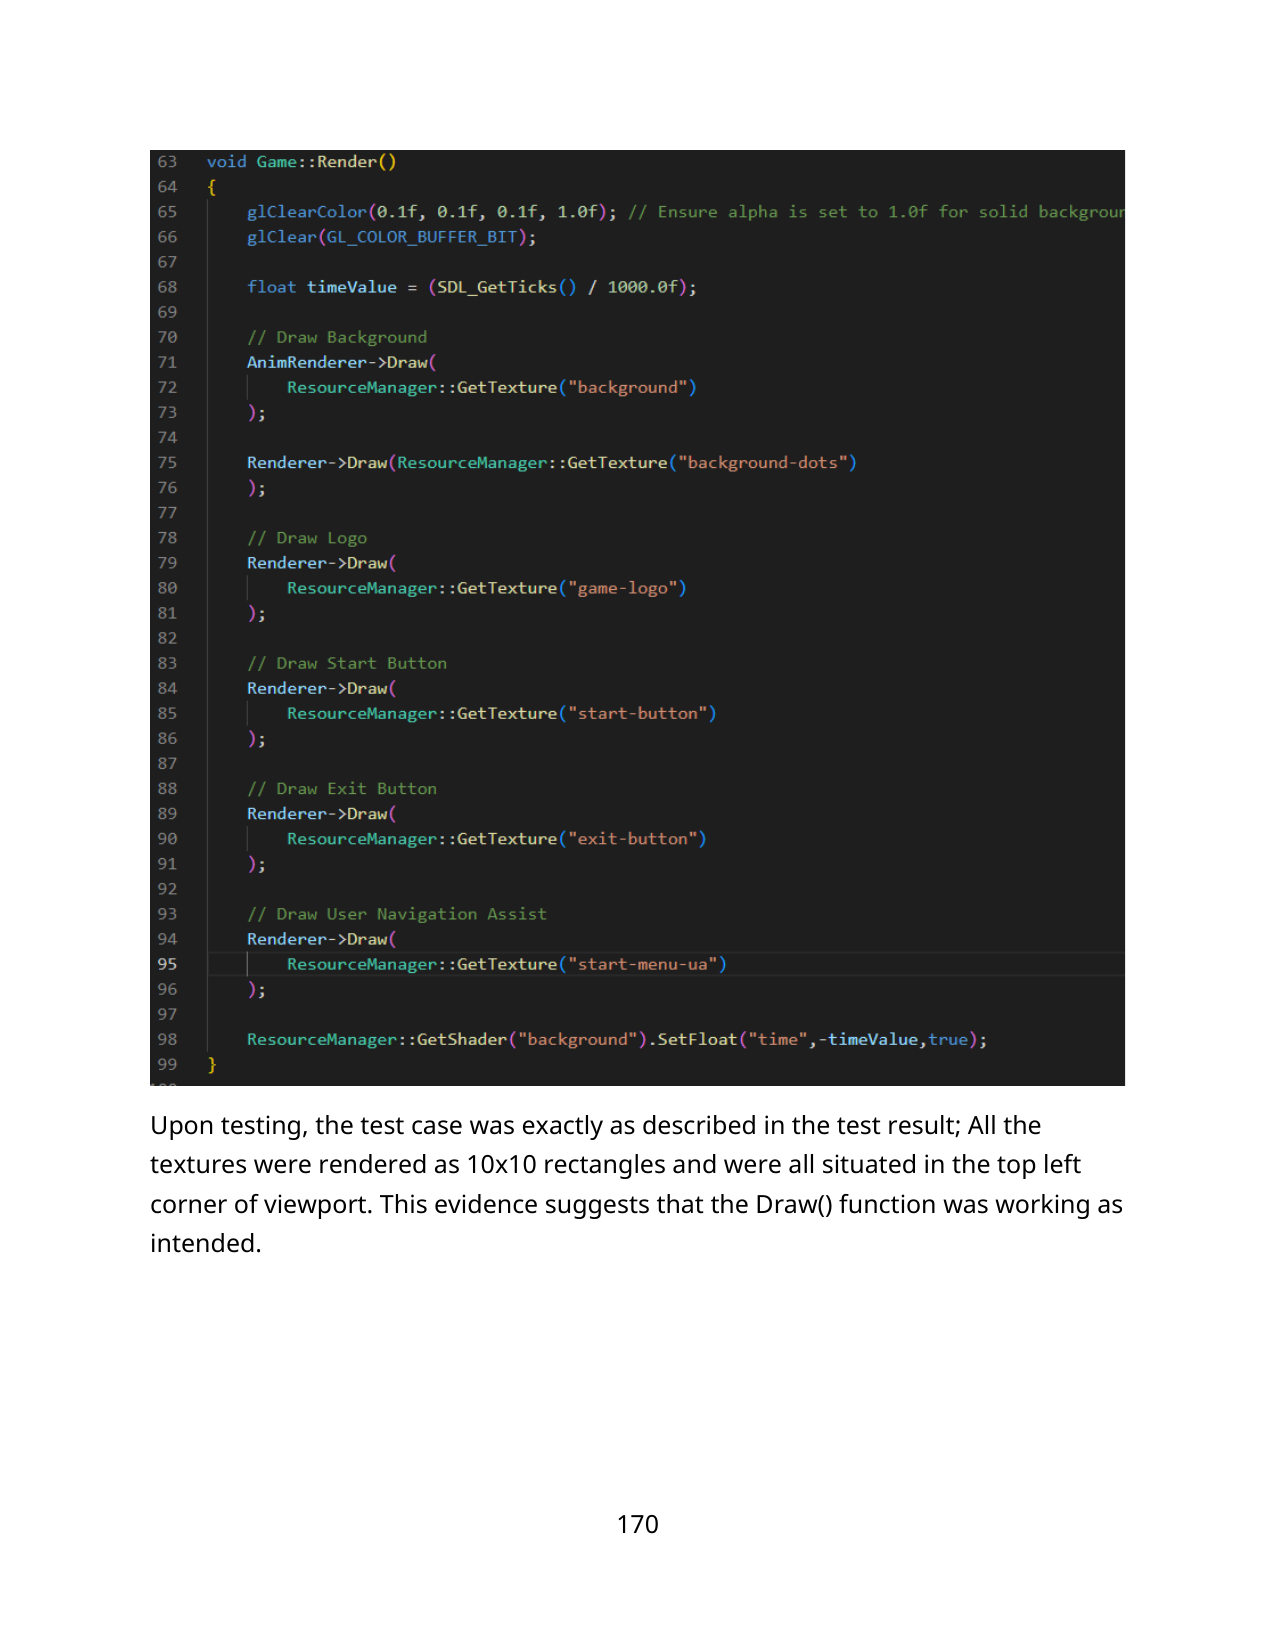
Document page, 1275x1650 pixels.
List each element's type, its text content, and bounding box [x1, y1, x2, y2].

text Upon testing, the test case was exactly as described in the test result; All the textures were rendered as 10x10 rectangles and were all situated in the top left corner of viewport. This evidence suggests that the Draw() function was working as intended. [150, 1107, 1125, 1260]
picture [150, 150, 1125, 1086]
